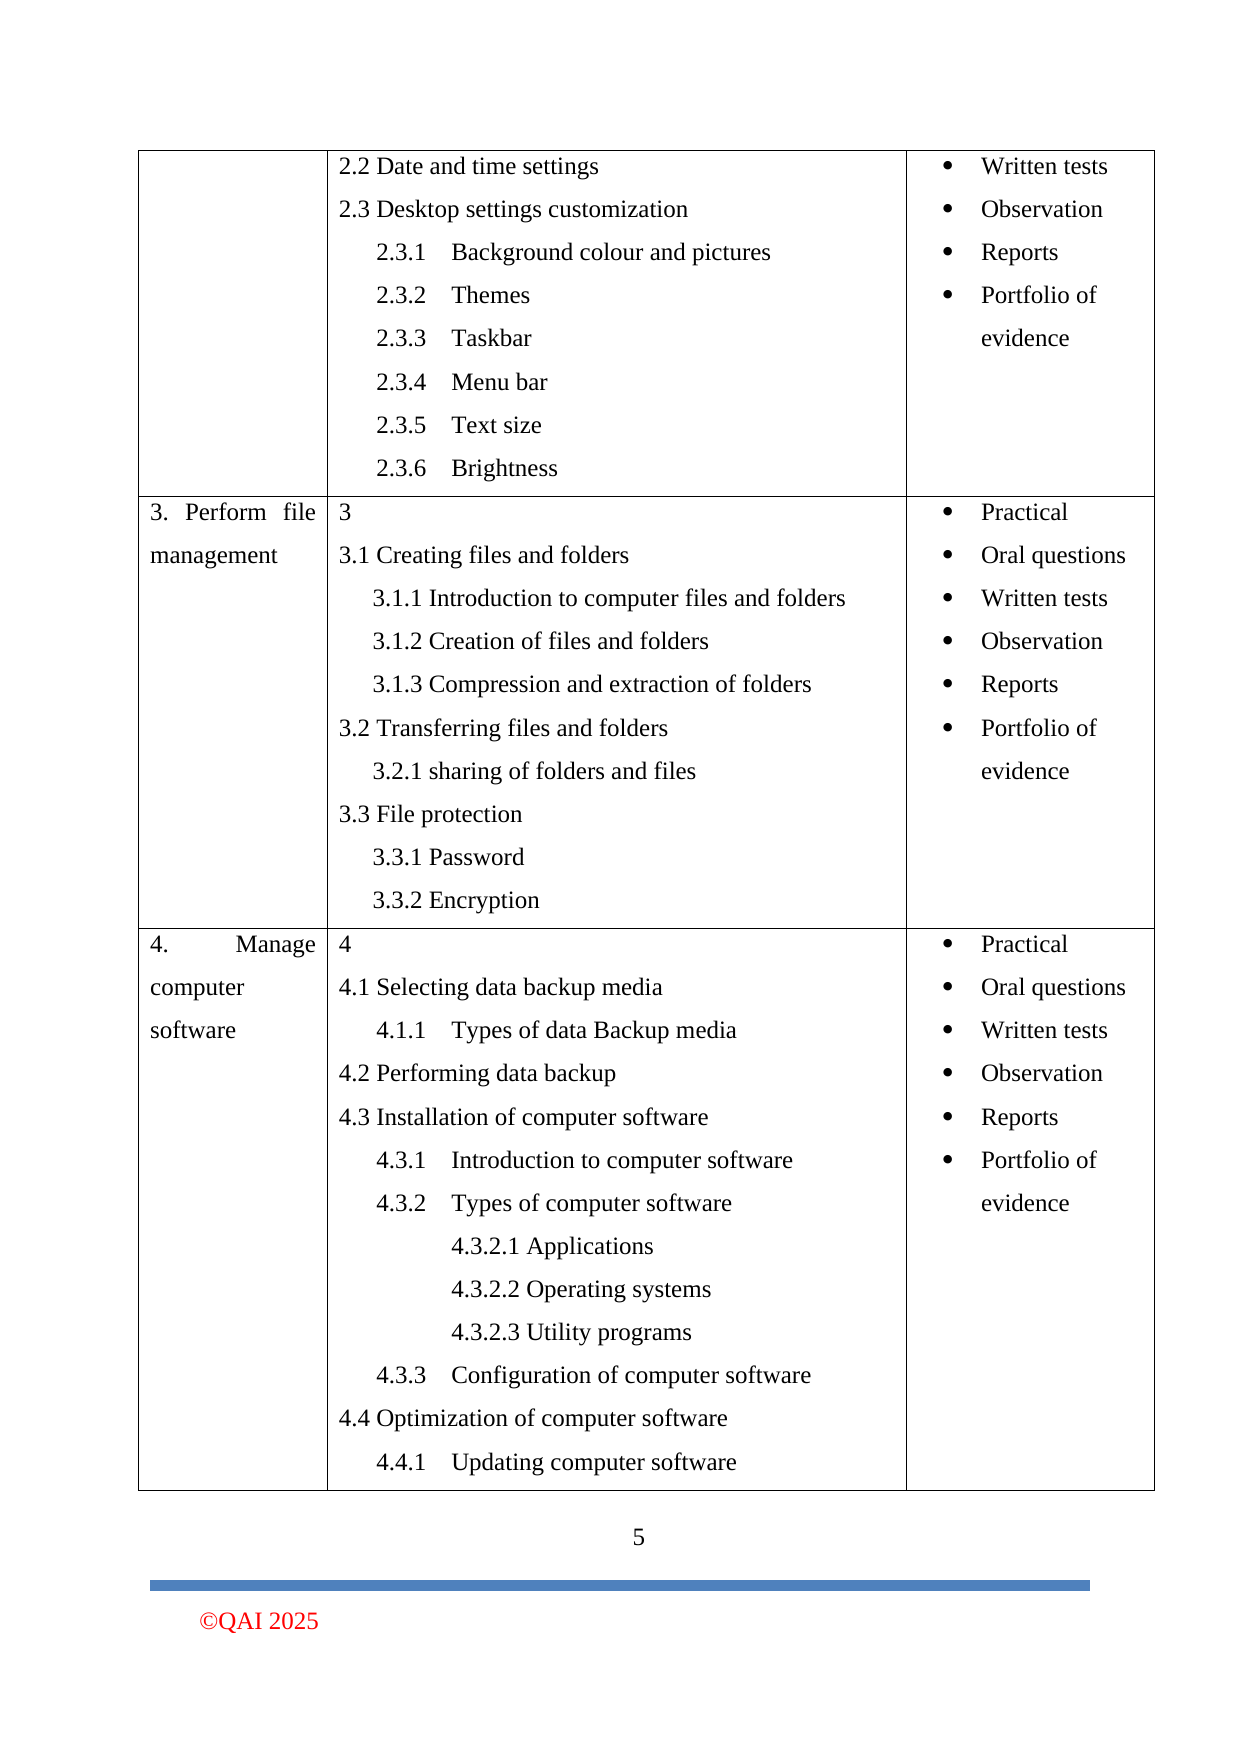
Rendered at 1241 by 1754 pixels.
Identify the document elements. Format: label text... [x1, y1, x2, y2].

table_cell 3. Perform file management [139, 497, 327, 928]
table_cell Creating files and folders Introduction to computer files and folders Creation of files and folders Compression and extraction of folders Transferring files and folders sharing of folders and files File protection Password Encryption [328, 497, 906, 928]
table_cell Practical Oral questions Written tests Observation Reports Portfolio of evidence [907, 497, 1154, 928]
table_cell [139, 151, 327, 496]
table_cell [328, 929, 906, 1490]
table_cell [907, 929, 1154, 1490]
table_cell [907, 151, 1154, 496]
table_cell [139, 929, 327, 1490]
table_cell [328, 151, 906, 496]
